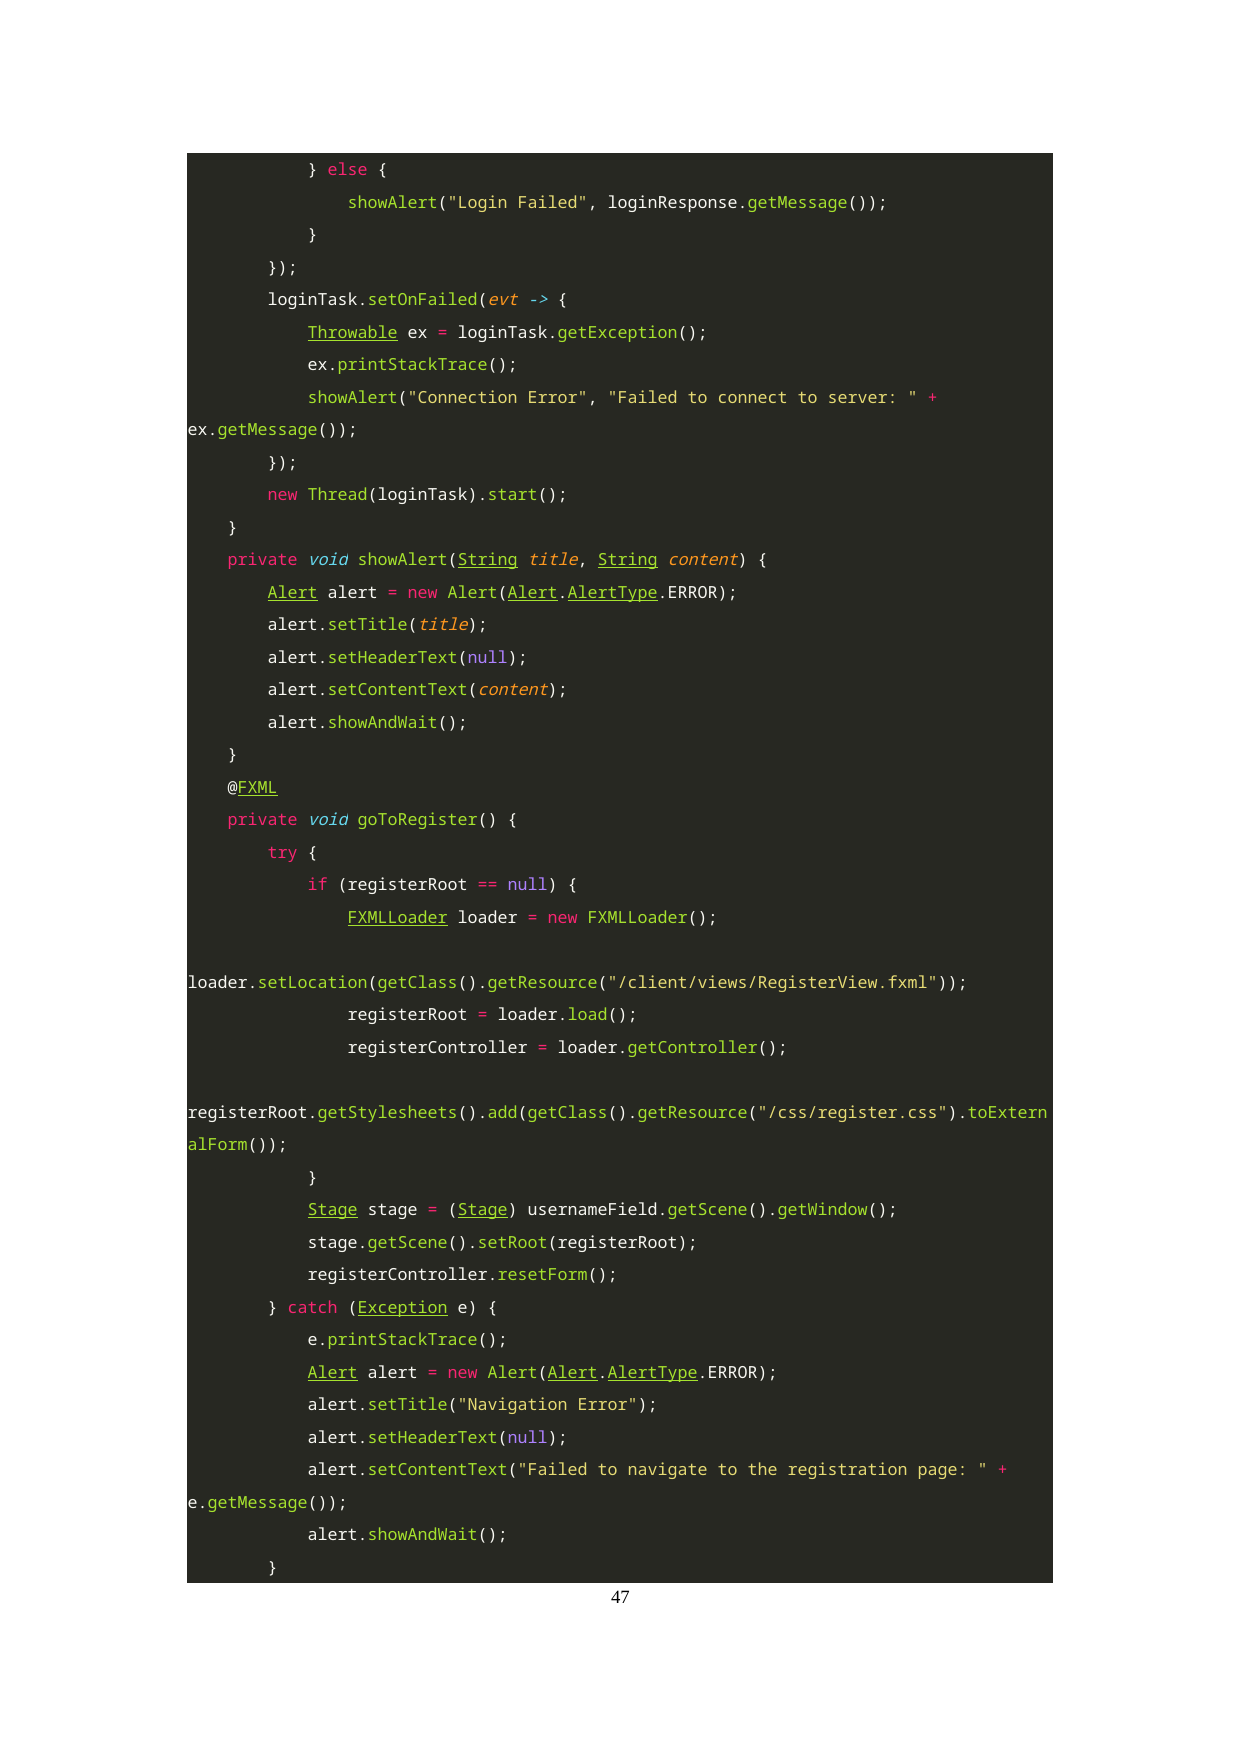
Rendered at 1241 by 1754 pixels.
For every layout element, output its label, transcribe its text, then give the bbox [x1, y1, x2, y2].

text alert.setTitle("Navigation Error"); [187, 1388, 1053, 1421]
text stage.getScene().setRoot(registerRoot); [187, 1226, 1053, 1258]
text try { [187, 836, 1053, 868]
text showAlert("Connection Error", "Failed to connect to server: " + ex.getMessage()); [187, 381, 1053, 446]
text }); [187, 251, 1053, 283]
text new Thread(loginTask).start(); [187, 478, 1053, 511]
text registerController = loader.getController(); [187, 1031, 1053, 1063]
text ex.printStackTrace(); [187, 348, 1053, 381]
text alert.setContentText("Failed to navigate to the registration page: " + e.getMessage()); [187, 1453, 1053, 1518]
text } catch (Exception e) { [187, 1291, 1053, 1323]
text alert.showAndWait(); [187, 1518, 1053, 1551]
text alert.showAndWait(); [187, 706, 1053, 738]
text registerRoot.getStylesheets().add(getClass().getResource("/css/register.css").toExternalForm()); [187, 1063, 1053, 1161]
text alert.setTitle(title); [187, 608, 1053, 641]
text showAlert("Login Failed", loginResponse.getMessage()); [187, 186, 1053, 218]
text Throwable ex = loginTask.getException(); [187, 316, 1053, 348]
text loader.setLocation(getClass().getResource("/client/views/RegisterView.fxml")); [187, 933, 1053, 998]
text alert.setHeaderText(null); [187, 641, 1053, 673]
text if (registerRoot == null) { [187, 868, 1053, 901]
text } [187, 1551, 1053, 1583]
text Stage stage = (Stage) usernameField.getScene().getWindow(); [187, 1193, 1053, 1226]
text alert.setHeaderText(null); [187, 1421, 1053, 1453]
text @FXML [187, 771, 1053, 803]
text } [187, 511, 1053, 543]
text private void goToRegister() { [187, 803, 1053, 836]
text }); [187, 446, 1053, 478]
text } [187, 738, 1053, 771]
text e.printStackTrace(); [187, 1323, 1053, 1356]
text alert.setContentText(content); [187, 673, 1053, 706]
text } [187, 218, 1053, 251]
text Alert alert = new Alert(Alert.AlertType.ERROR); [187, 576, 1053, 608]
text } else { [187, 153, 1053, 186]
text } [187, 1161, 1053, 1193]
text registerRoot = loader.load(); [187, 998, 1053, 1031]
text registerController.resetForm(); [187, 1258, 1053, 1291]
text FXMLLoader loader = new FXMLLoader(); [187, 901, 1053, 933]
text private void showAlert(String title, String content) { [187, 543, 1053, 576]
text loginTask.setOnFailed(evt -> { [187, 283, 1053, 316]
text Alert alert = new Alert(Alert.AlertType.ERROR); [187, 1356, 1053, 1388]
